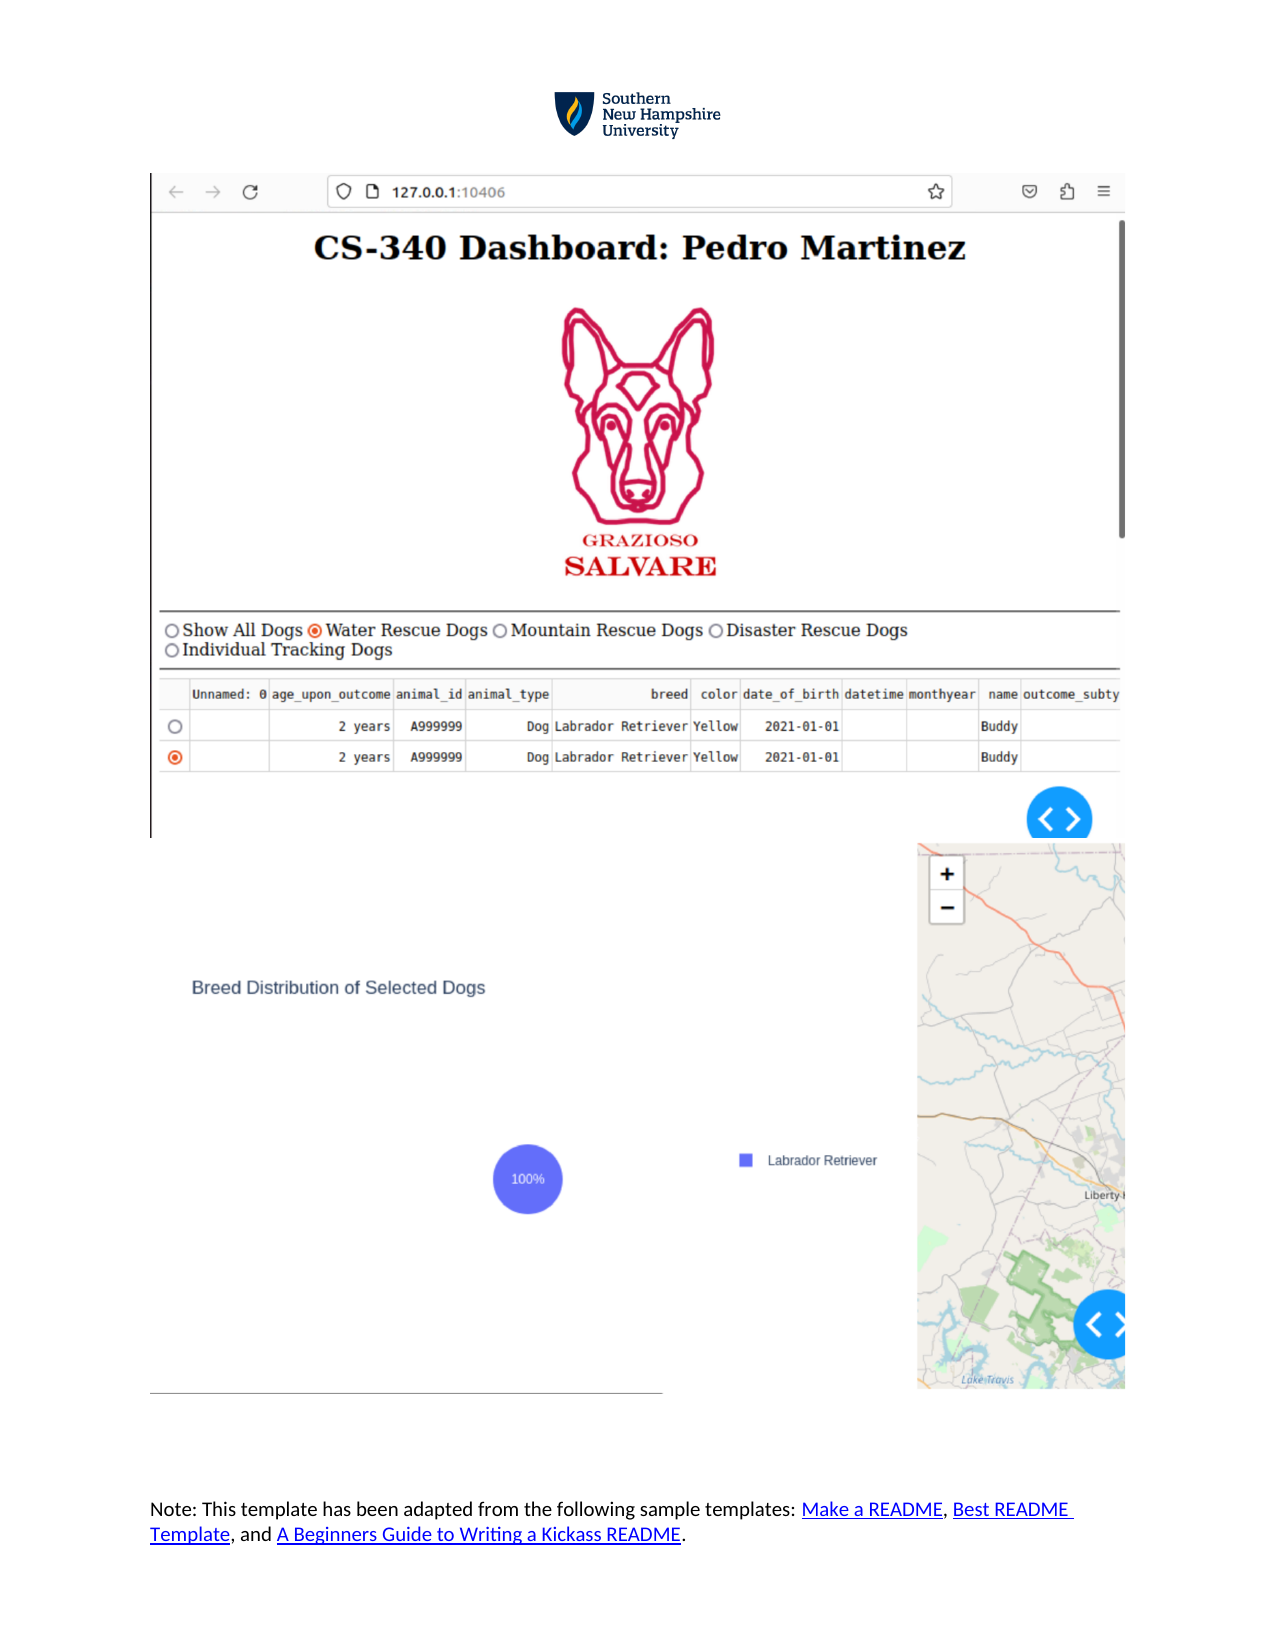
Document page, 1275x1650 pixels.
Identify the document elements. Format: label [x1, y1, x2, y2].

picture [150, 173, 1125, 1394]
picture [546, 75, 729, 154]
